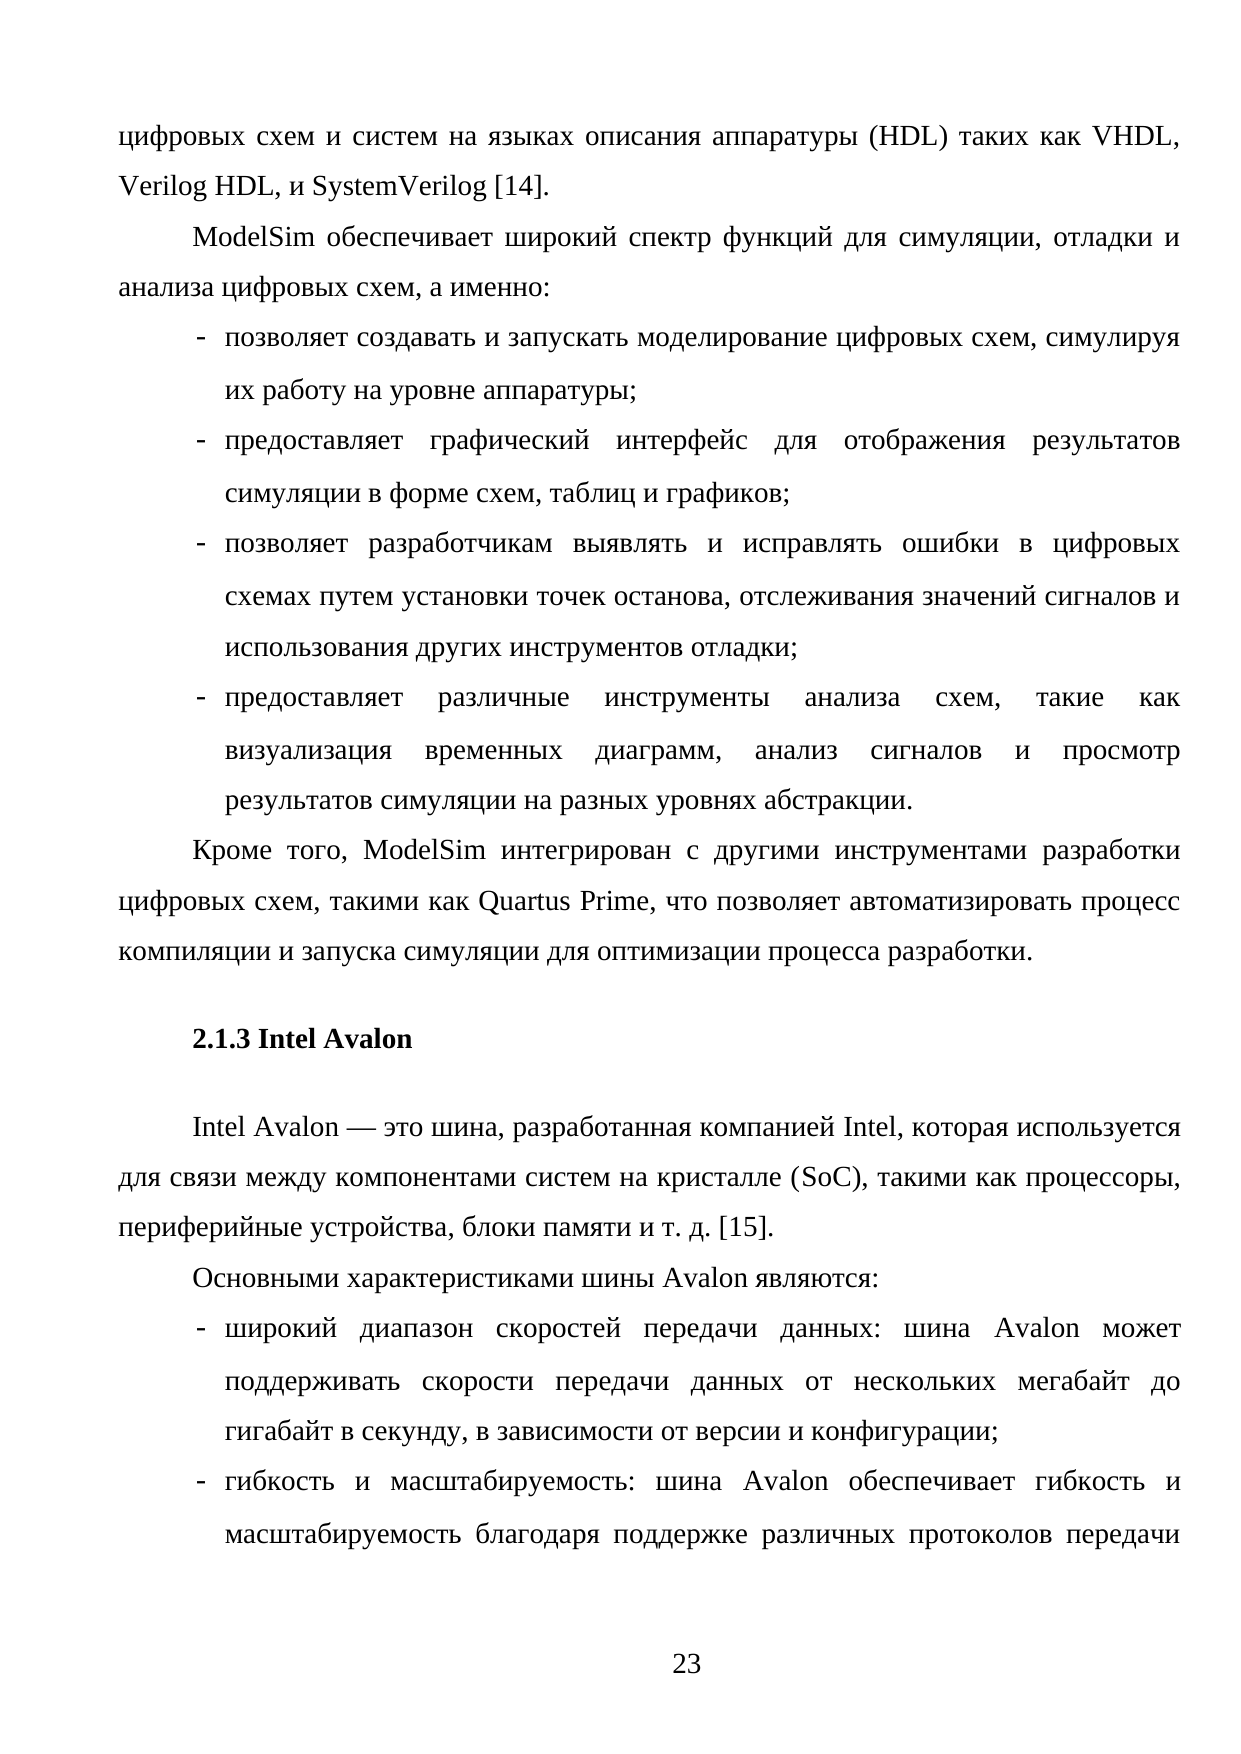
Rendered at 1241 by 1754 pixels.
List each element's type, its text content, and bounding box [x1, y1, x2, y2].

text предоставляет различные инструменты анализа схем, такие как визуализация временных диаграмм, анализ сигналов и просмотр результатов симуляции на разных уровнях абстракции. [192, 679, 1181, 816]
text позволяет разработчикам выявлять и исправлять ошибки в цифровых схемах путем установки точек останова, отслеживания значений сигналов и использования других инструментов отладки; [192, 526, 1181, 662]
text предоставляет графический интерфейс для отображения результатов симуляции в форме схем, таблиц и графиков; [192, 422, 1181, 509]
text Кроме того, ModelSim интегрирован с другими инструментами разработки цифровых схем, такими как Quartus Prime, что позволяет автоматизировать процесс компиляции и запуска симуляции для оптимизации процесса разработки. [118, 832, 1181, 967]
text позволяет создавать и запускать моделирование цифровых схем, симулируя их работу на уровне аппаратуры; [192, 319, 1181, 406]
text широкий диапазон скоростей передачи данных: шина Avalon может поддерживать скорости передачи данных от нескольких мегабайт до гигабайт в секунду, в зависимости от версии и конфигурации; [192, 1310, 1181, 1447]
text Intel Avalon — это шина, разработанная компанией Intel, которая используется для связи между компонентами систем на кристалле (SoC), такими как процессоры, периферийные устройства, блоки памяти и т. д. [15]. [118, 1109, 1181, 1243]
text ModelSim обеспечивает широкий спектр функций для симуляции, отладки и анализа цифровых схем, а именно: [118, 219, 1181, 303]
text Основными характеристиками шины Avalon являются: [118, 1260, 1181, 1293]
subtitle Intel Avalon [118, 1021, 1181, 1054]
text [118, 118, 1181, 202]
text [192, 1463, 1181, 1550]
